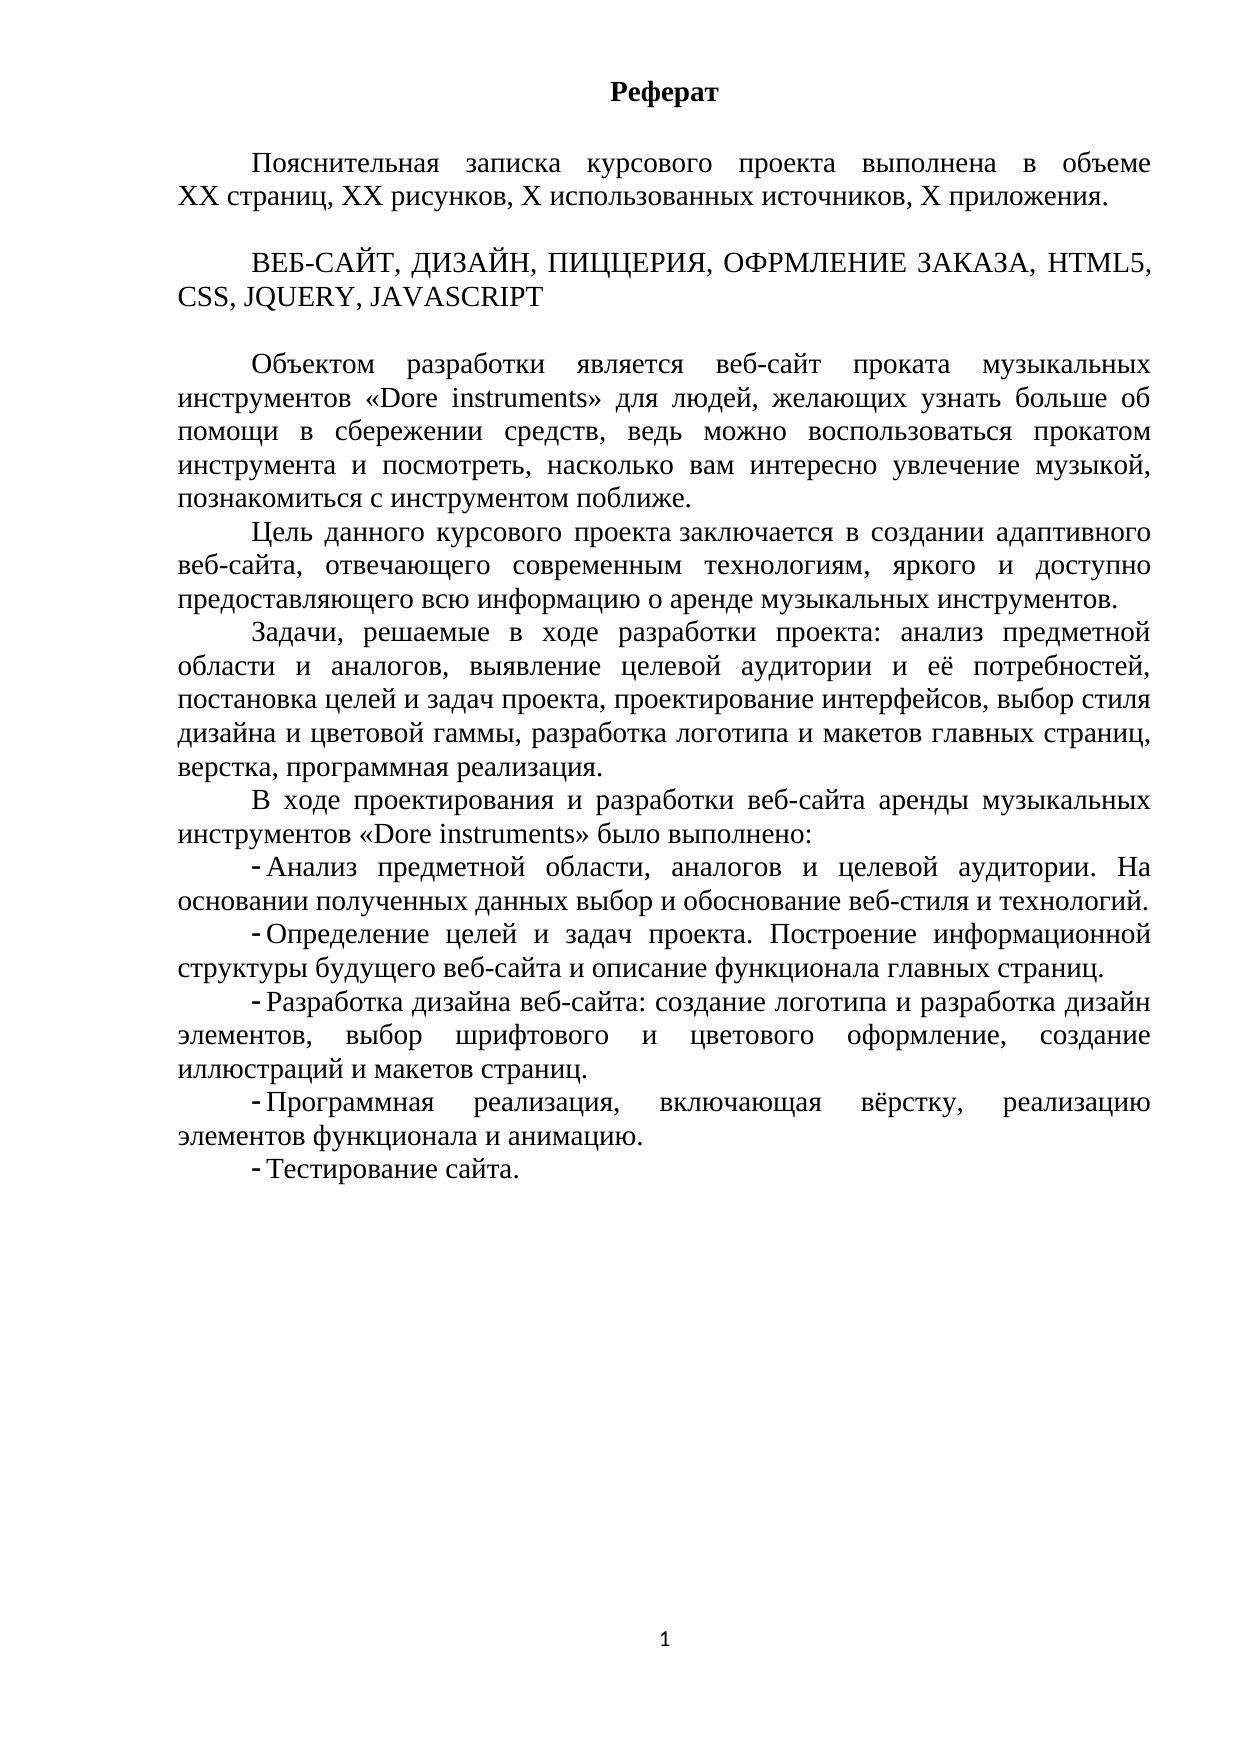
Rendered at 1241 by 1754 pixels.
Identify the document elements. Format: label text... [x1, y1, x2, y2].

text Пояснительная записка курсового проекта выполнена в объеме XX страниц, XX рисунков, X использованных источников, X приложения. [177, 145, 1152, 212]
text ВЕБ-САЙТ, Дизайн, ПИЦЦЕРИЯ, ОФРМЛЕНИЕ ЗАКАЗА, html5, CSS, jquery, JAVASCRIPT [177, 246, 1152, 313]
text В ходе проектирования и разработки веб-сайта аренды музыкальных инструментов «Dore instruments» было выполнено: [177, 782, 1152, 849]
text Реферат [177, 74, 1152, 107]
text Задачи, решаемые в ходе разработки проекта: анализ предметной области и аналогов, выявление целевой аудитории и её потребностей, постановка целей и задач проекта, проектирование интерфейсов, выбор стиля дизайна и цветовой гаммы, разработка логотипа и макетов главных страниц, верстка, программная реализация. [177, 614, 1152, 782]
text Определение целей и задач проекта. Построение информационной структуры будущего веб-сайта и описание функционала главных страниц. [177, 916, 1152, 984]
text Объектом разработки является веб-сайт проката музыкальных инструментов «Dore instruments» для людей, желающих узнать больше об помощи в сбережении средств, ведь можно воспользоваться прокатом инструмента и посмотреть, насколько вам интересно увлечение музыкой, познакомиться с инструментом поближе. [177, 346, 1152, 514]
text Анализ предметной области, аналогов и целевой аудитории. На основании полученных данных выбор и обоснование веб-стиля и технологий. [177, 849, 1152, 916]
text Разработка дизайна веб-сайта: создание логотипа и разработка дизайн элементов, выбор шрифтового и цветового оформление, создание иллюстраций и макетов страниц. [177, 984, 1152, 1084]
text Цель данного курсового проекта заключается в создании адаптивного веб-сайта, отвечающего современным технологиям, яркого и доступно предоставляющего всю информацию о аренде музыкальных инструментов. [177, 514, 1152, 614]
text Программная реализация, включающая вёрстку, реализацию элементов функционала и анимацию. [177, 1084, 1152, 1152]
text Тестирование сайта. [177, 1152, 1152, 1185]
